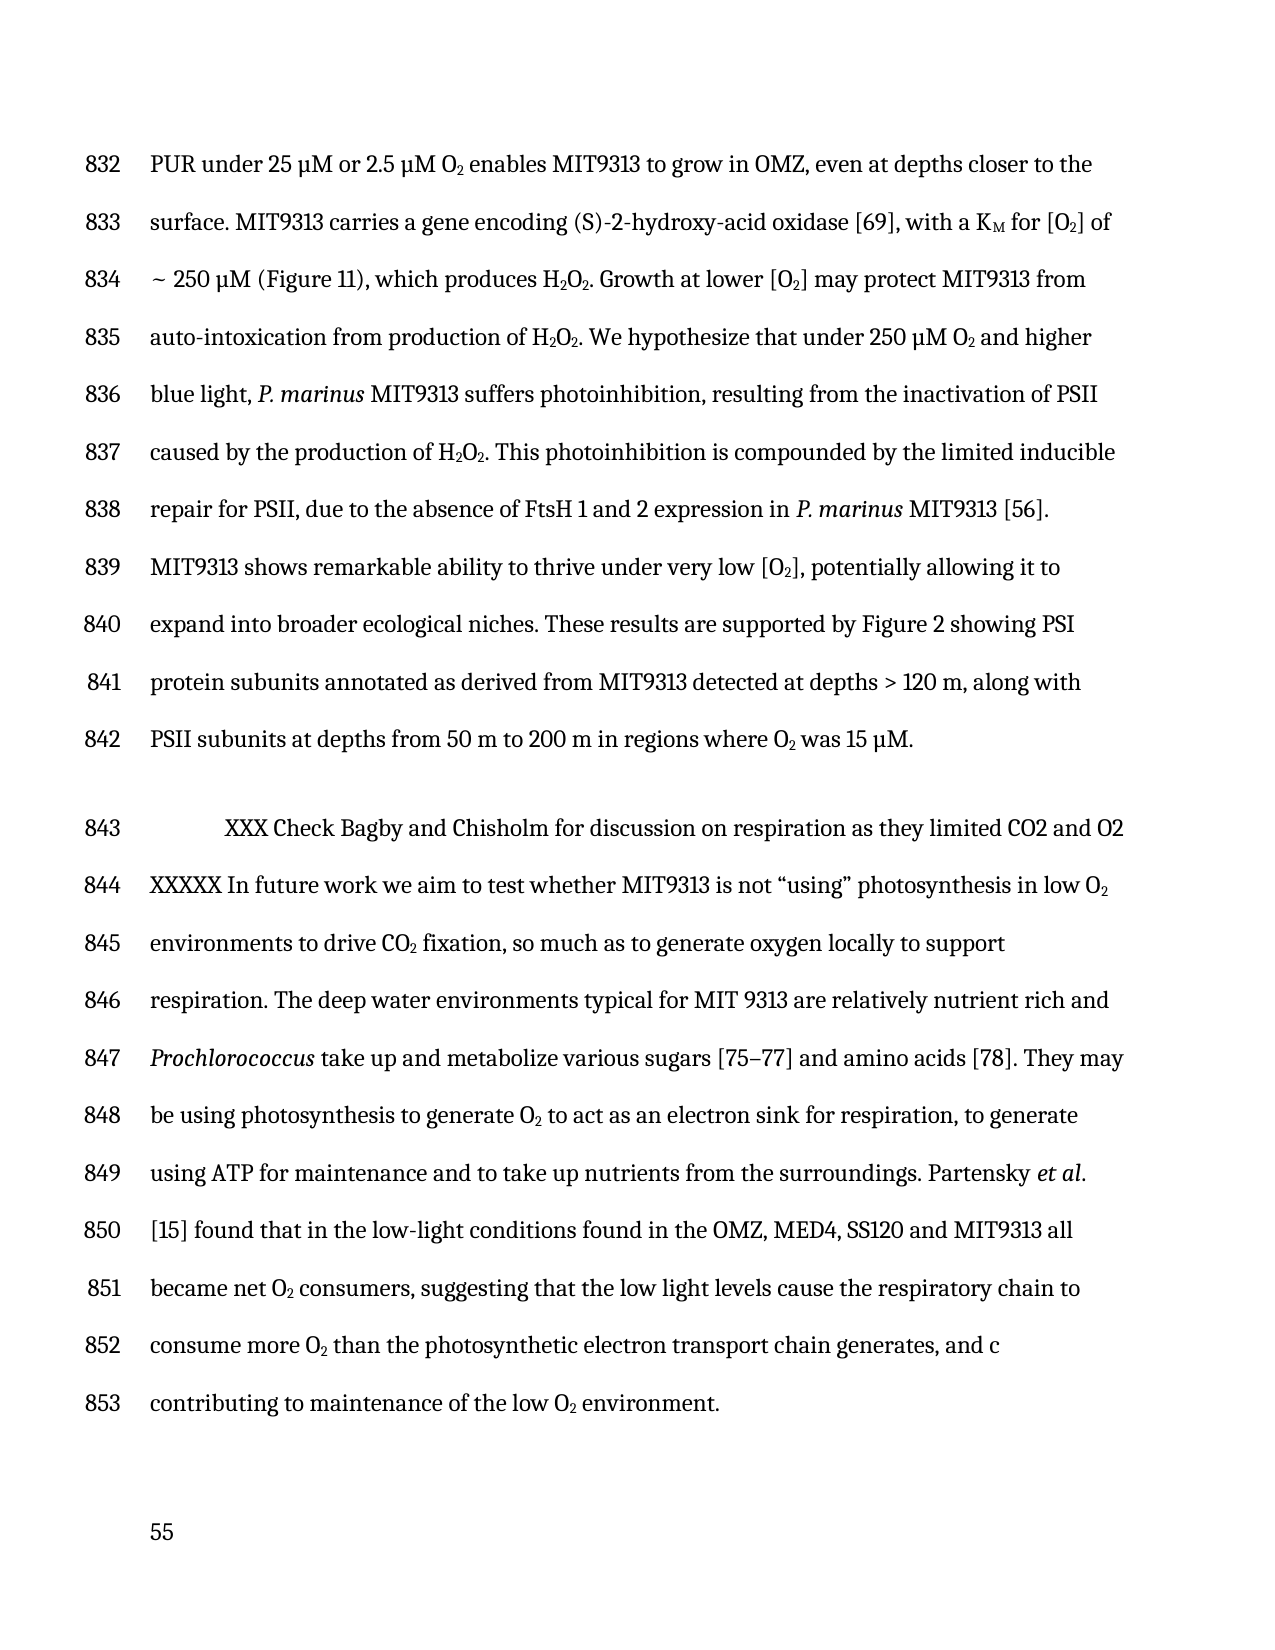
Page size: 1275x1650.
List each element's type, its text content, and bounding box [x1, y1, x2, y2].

text XXX Check Bagby and Chisholm for discussion on respiration as they limited CO2 and O2 XXXXX In future work we aim to test whether MIT9313 is not “using” photosynthesis in low O2 environments to drive CO2 fixation, so much as to generate oxygen locally to support respiration. The deep water environments typical for MIT 9313 are relatively nutrient rich and Prochlorococcus take up and metabolize various sugars [75–77] and amino acids [78]. They may be using photosynthesis to generate O2 to act as an electron sink for respiration, to generate using ATP for maintenance and to take up nutrients from the surroundings. Partensky et al. [15] found that in the low-light conditions found in the OMZ, MED4, SS120 and MIT9313 all became net O2 consumers, suggesting that the low light levels cause the respiratory chain to consume more O2 than the photosynthetic electron transport chain generates, and c contributing to maintenance of the low O2 environment. [150, 814, 1125, 1417]
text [150, 150, 1125, 754]
